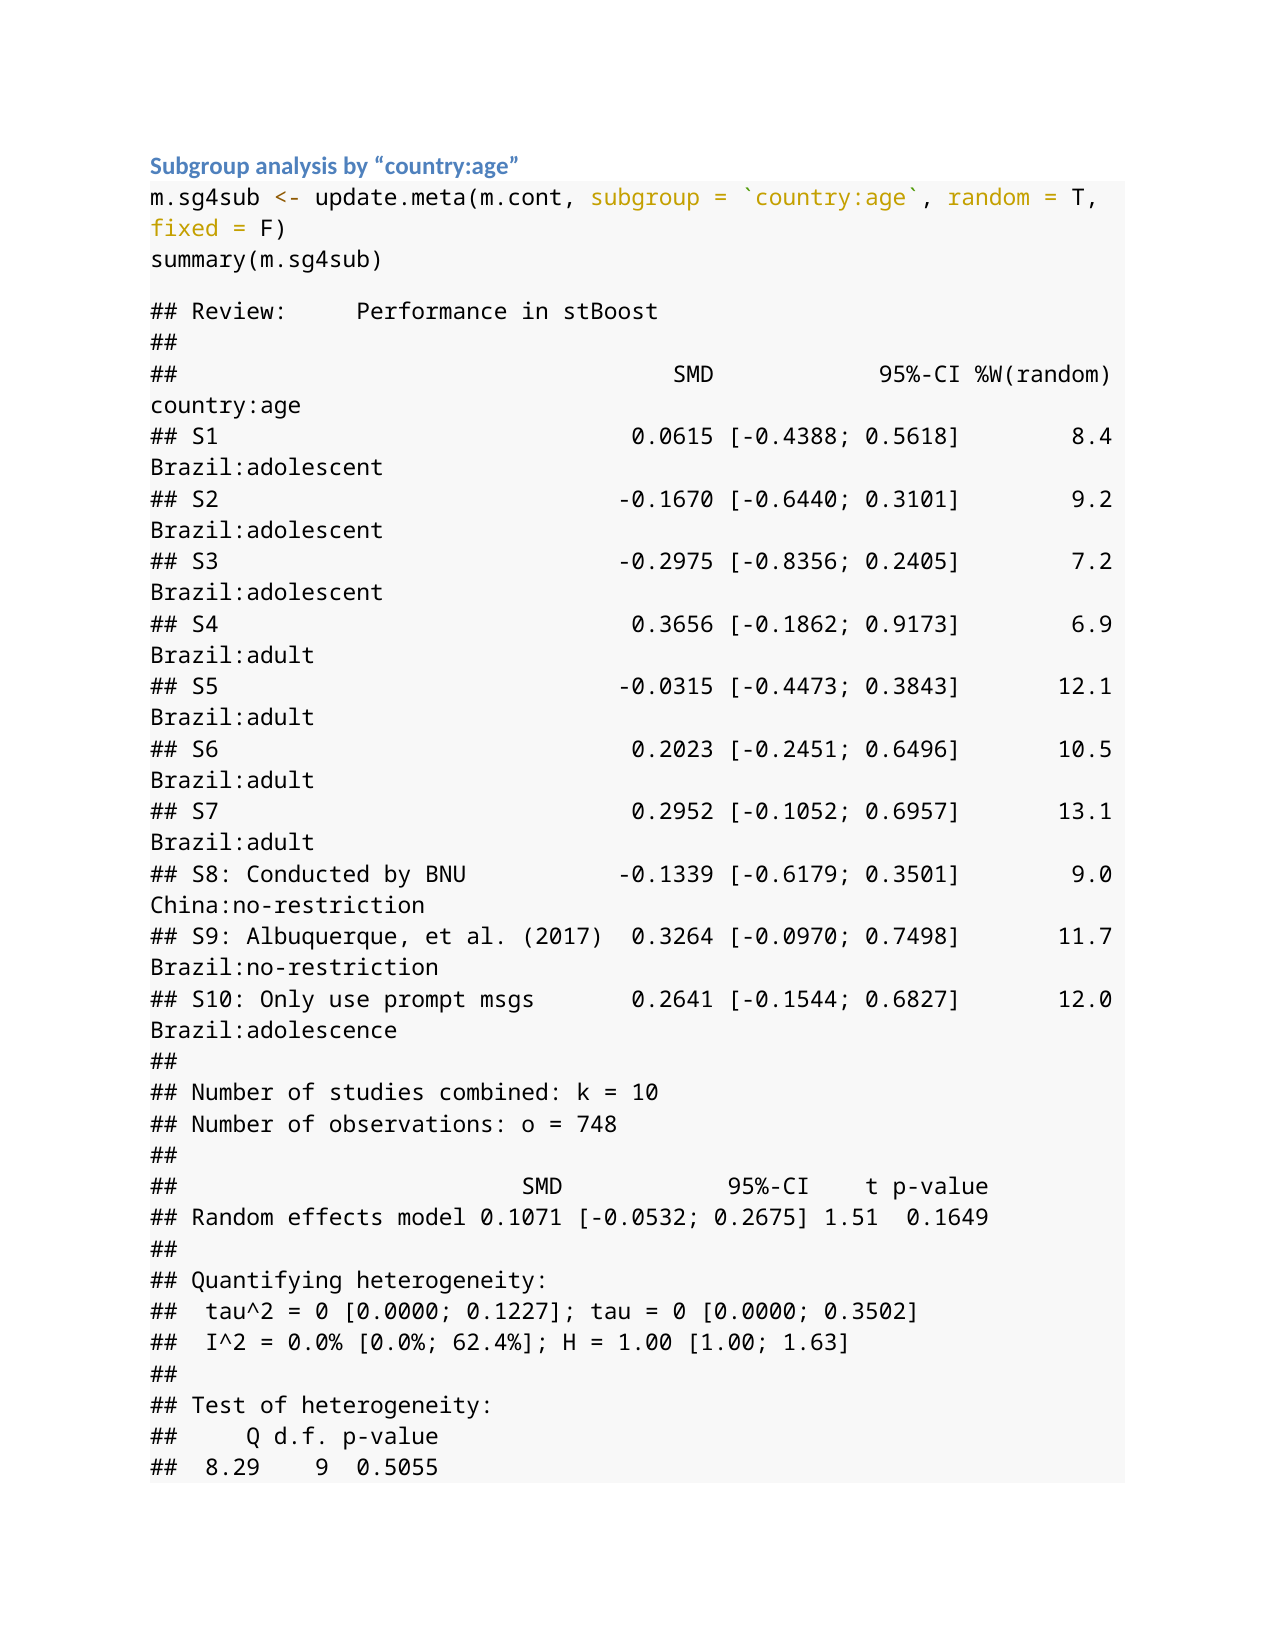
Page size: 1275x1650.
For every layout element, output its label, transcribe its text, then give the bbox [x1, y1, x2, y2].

text m.sg4sub <- update.meta(m.cont, subgroup = `country:age`, random = T, fixed = F) summary(m.sg4sub) [287, 181, 1125, 274]
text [150, 295, 1125, 1483]
subtitle Subgroup analysis by “country:age” [150, 150, 1125, 181]
